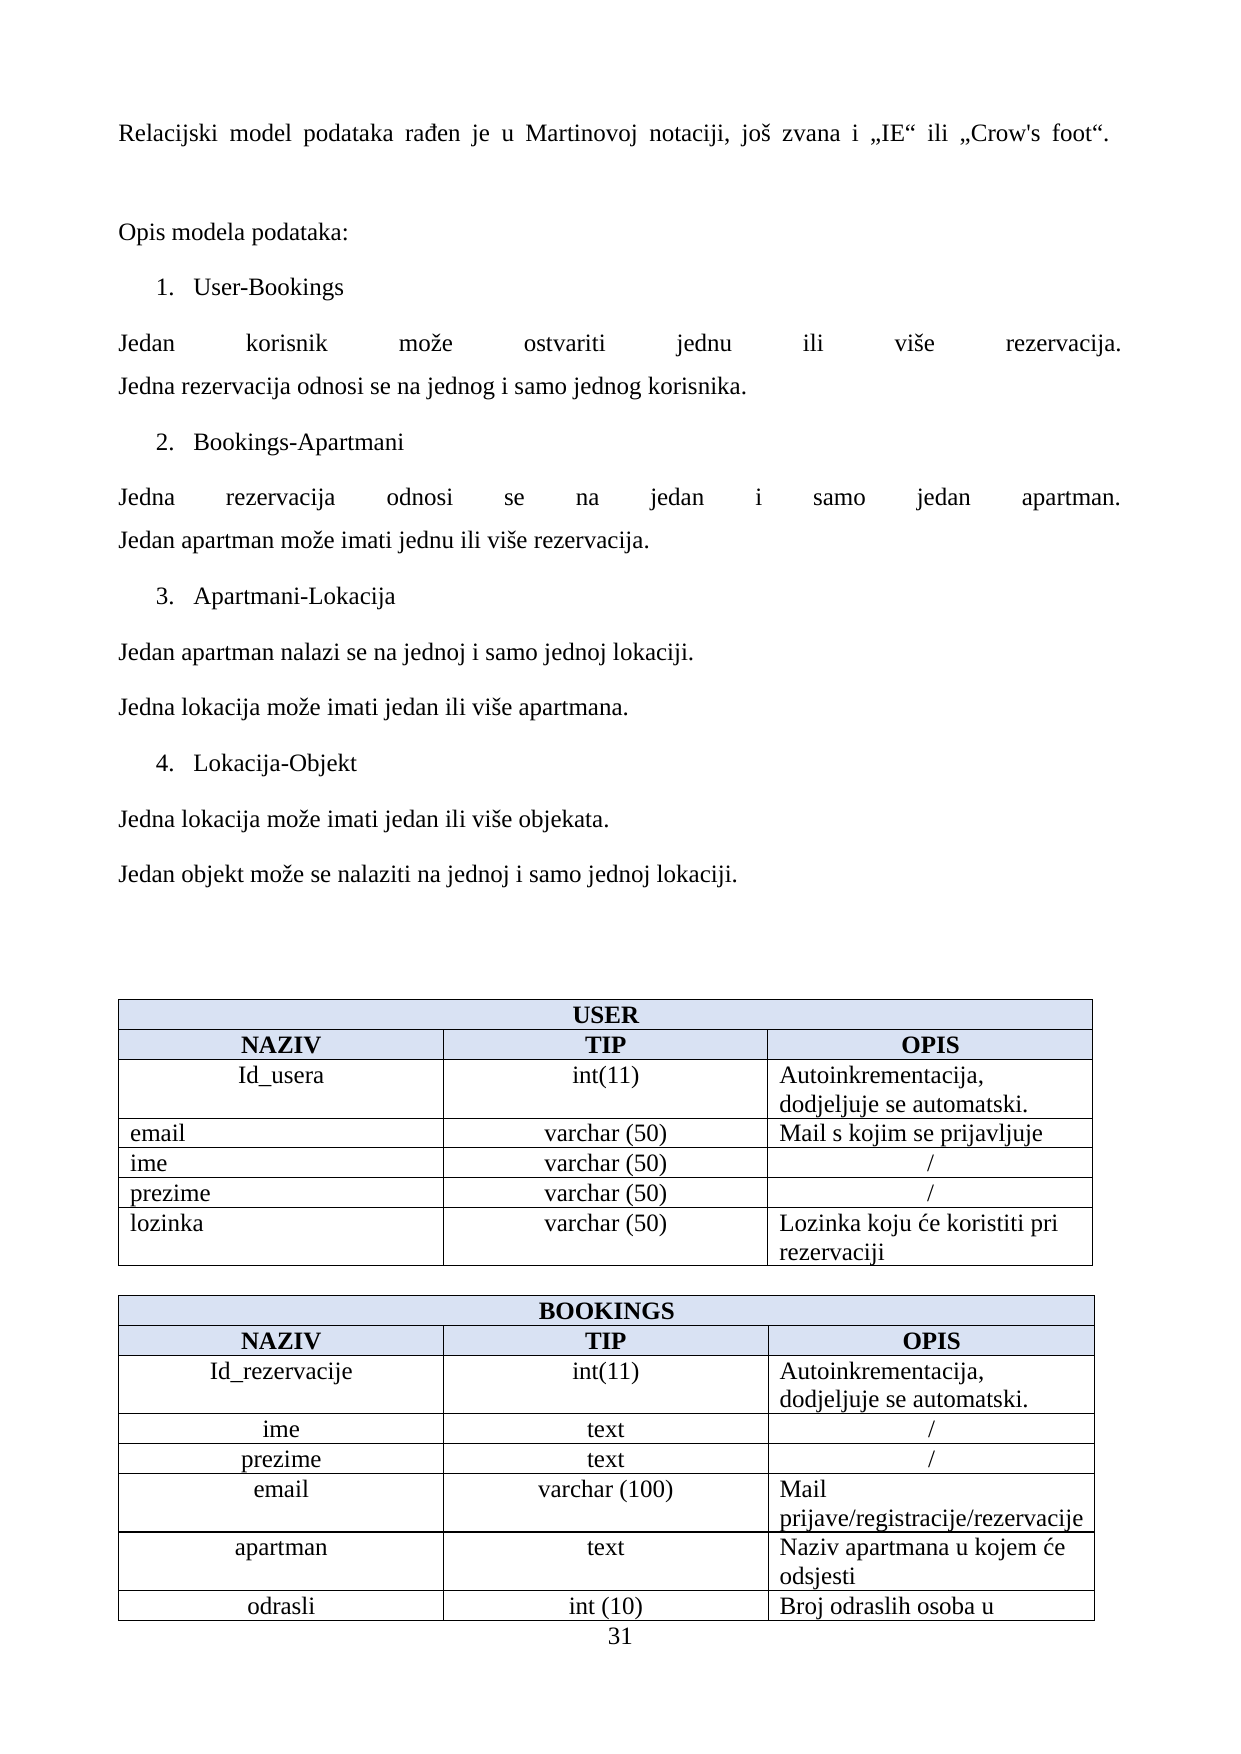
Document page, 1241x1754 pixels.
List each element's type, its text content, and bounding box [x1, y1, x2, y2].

text Jedna lokacija može imati jedan ili više objekata. [118, 804, 1122, 832]
table_cell NAZIV [119, 1326, 443, 1355]
table_cell ime [119, 1414, 443, 1443]
table_cell / [769, 1414, 1094, 1443]
list Apartmani-Lokacija [156, 581, 1122, 610]
table_cell email [119, 1119, 443, 1147]
table_cell TIP [444, 1030, 767, 1059]
table_header BOOKINGS [119, 1296, 1094, 1325]
table_cell odrasli [119, 1591, 443, 1620]
table_cell Mail s kojim se prijavljuje [768, 1119, 1092, 1147]
table_cell varchar (50) [444, 1119, 767, 1147]
list User-Bookings [156, 272, 1122, 301]
list Bookings-Apartmani [156, 427, 1122, 456]
table_cell OPIS [768, 1030, 1092, 1059]
table_cell int(11) [444, 1060, 767, 1117]
table_cell varchar (100) [444, 1474, 768, 1531]
table_cell varchar (50) [444, 1208, 767, 1265]
table_cell varchar (50) [444, 1148, 767, 1177]
text Jedna lokacija može imati jedan ili više apartmana. [118, 692, 1122, 721]
table_cell ime [119, 1148, 443, 1177]
table_cell email [119, 1474, 443, 1531]
table_cell int(11) [444, 1356, 768, 1413]
table_cell / [768, 1148, 1092, 1177]
text Opis modela podataka: [118, 217, 1122, 246]
table_cell apartman [119, 1533, 443, 1590]
table_cell / [769, 1444, 1094, 1473]
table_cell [769, 1591, 1094, 1620]
table_cell text [444, 1533, 768, 1590]
list Lokacija-Objekt [156, 748, 1122, 777]
table_cell prezime [119, 1178, 443, 1207]
table_cell Autoinkrementacija, dodjeljuje se automatski. [769, 1356, 1094, 1413]
table_cell lozinka [119, 1208, 443, 1265]
table_cell Lozinka koju će koristiti pri rezervaciji [768, 1208, 1092, 1265]
text Relacijski model podataka rađen je u Martinovoj notaciji, još zvana i „IE“ ili „Crow's foot“. [118, 118, 1122, 190]
table_cell text [444, 1444, 768, 1473]
text Jedan korisnik može ostvariti jednu ili više rezervacija. Jedna rezervacija odnosi se na jednog i samo jednog korisnika. [118, 328, 1122, 400]
table_cell int (10) [444, 1591, 768, 1620]
table_cell Naziv apartmana u kojem će odsjesti [769, 1533, 1094, 1590]
table_cell TIP [444, 1326, 768, 1355]
text Jedan apartman nalazi se na jednoj i samo jednoj lokaciji. [118, 637, 1122, 666]
table_cell text [444, 1414, 768, 1443]
table_cell NAZIV [119, 1030, 443, 1059]
table_cell Id_rezervacije [119, 1356, 443, 1413]
table_cell Autoinkrementacija, dodjeljuje se automatski. [768, 1060, 1092, 1117]
table_cell Id_usera [119, 1060, 443, 1117]
table_header USER [119, 1000, 1092, 1029]
text Jedan objekt može se nalaziti na jednoj i samo jednoj lokaciji. [118, 859, 1122, 888]
table_cell Mail prijave/registracije/rezervacije [769, 1474, 1094, 1531]
table_cell / [768, 1178, 1092, 1207]
table_cell prezime [119, 1444, 443, 1473]
text Jedna rezervacija odnosi se na jedan i samo jedan apartman. Jedan apartman može imati jednu ili više rezervacija. [118, 482, 1122, 554]
table_cell varchar (50) [444, 1178, 767, 1207]
table_cell OPIS [769, 1326, 1094, 1355]
